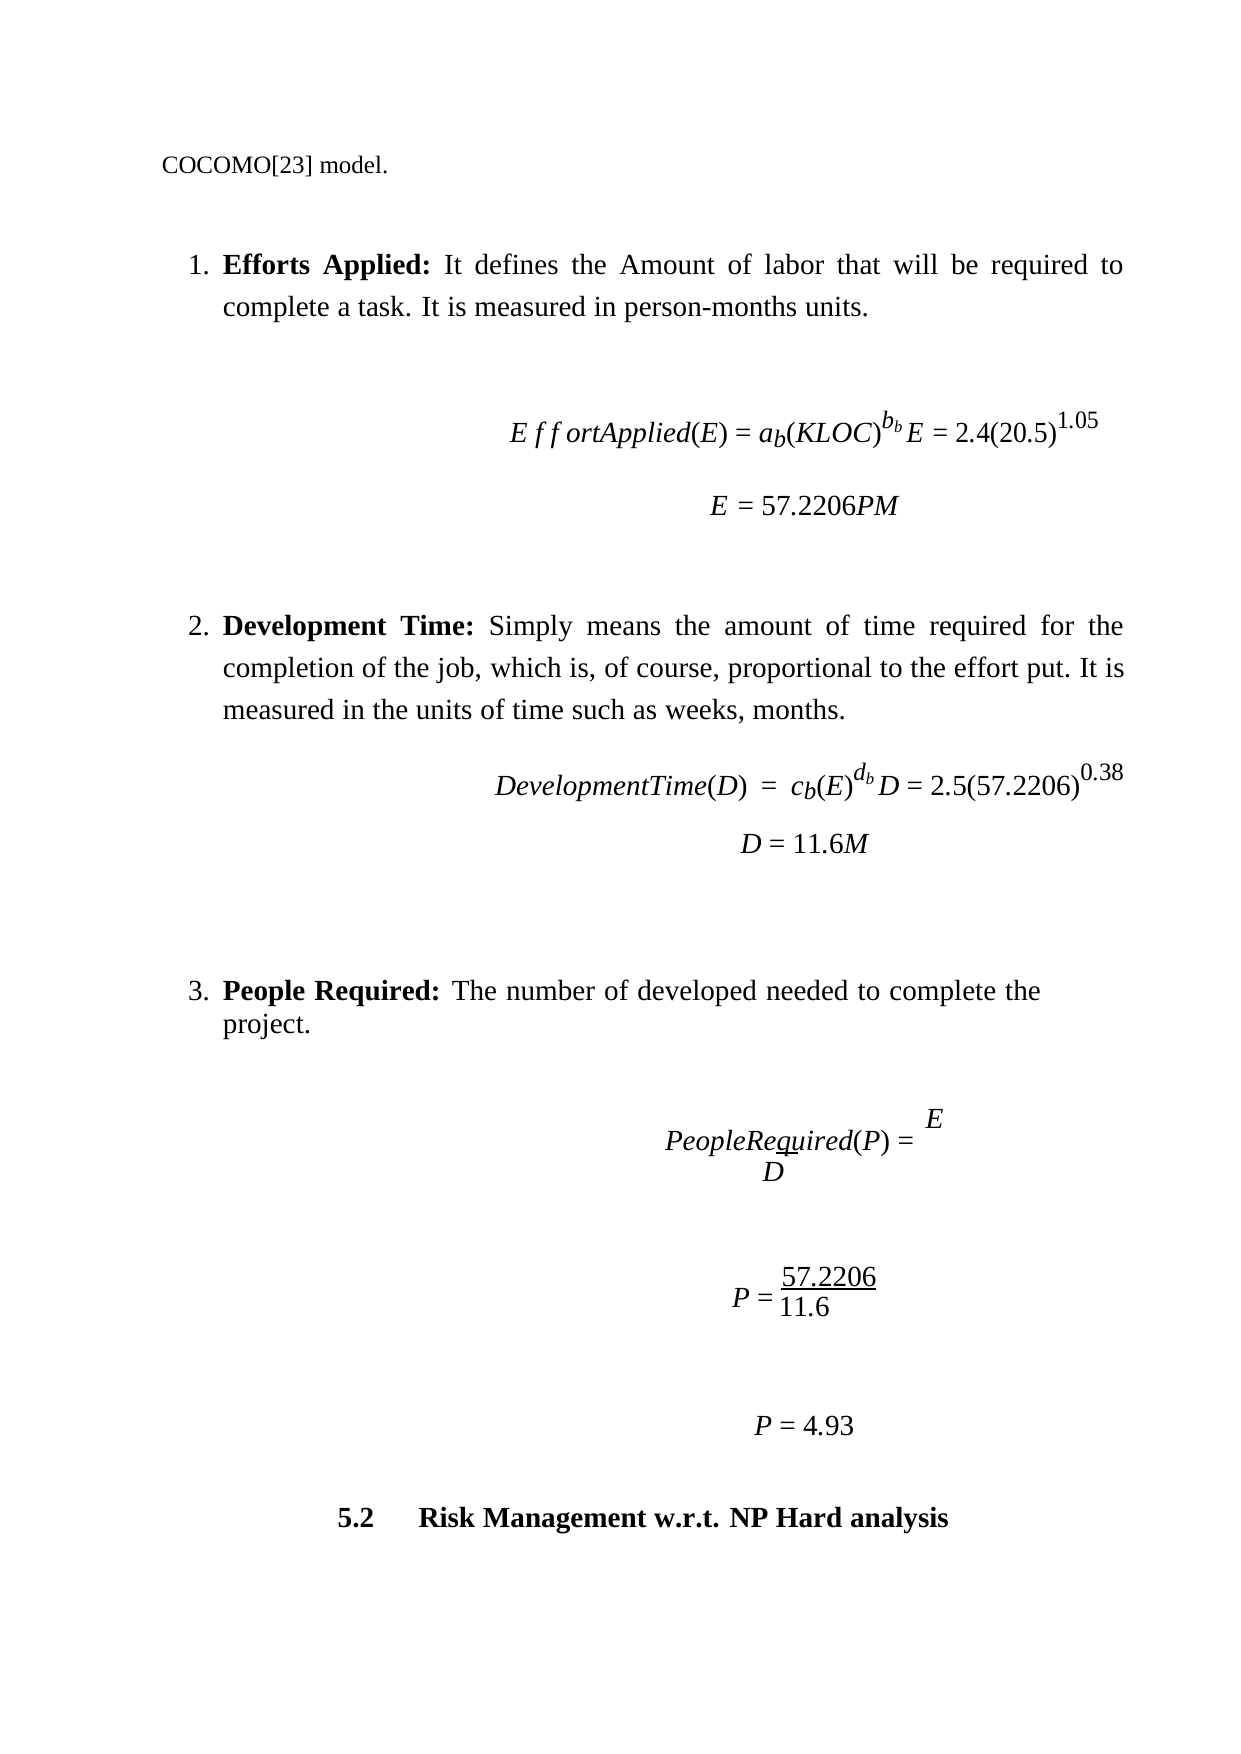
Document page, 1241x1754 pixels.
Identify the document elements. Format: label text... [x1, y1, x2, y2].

text P = 57.2206 [483, 1255, 1124, 1294]
list Development Time: Simply means the amount of time required for the completion of the job, which is, of course, proportional to the effort put. It is measured in the units of time such as weeks, months. [188, 608, 1124, 726]
text E = 57.2206PM [483, 488, 1124, 522]
text DevelopmentTime(D) = cb(E)db D = 2.5(57.2206)0.38 [494, 757, 1124, 805]
text P = 4.93 [483, 1408, 1124, 1442]
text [162, 150, 1124, 179]
list People Required: The number of developed needed to complete the project. [188, 973, 1124, 1040]
text 11.6 [483, 1294, 1124, 1322]
text PeopleRequired(P) = E [483, 1113, 1124, 1160]
subtitle Risk Management w.r.t. NP Hard analysis [161, 1500, 1124, 1534]
text E f f ortApplied(E) = ab(KLOC)bb E = 2.4(20.5)1.05 [483, 354, 1124, 453]
list Efforts Applied: It defines the Amount of labor that will be required to complete a task. It is measured in person-months units. [188, 247, 1124, 323]
text D [421, 1160, 1124, 1187]
text D = 11.6M [483, 826, 1124, 859]
